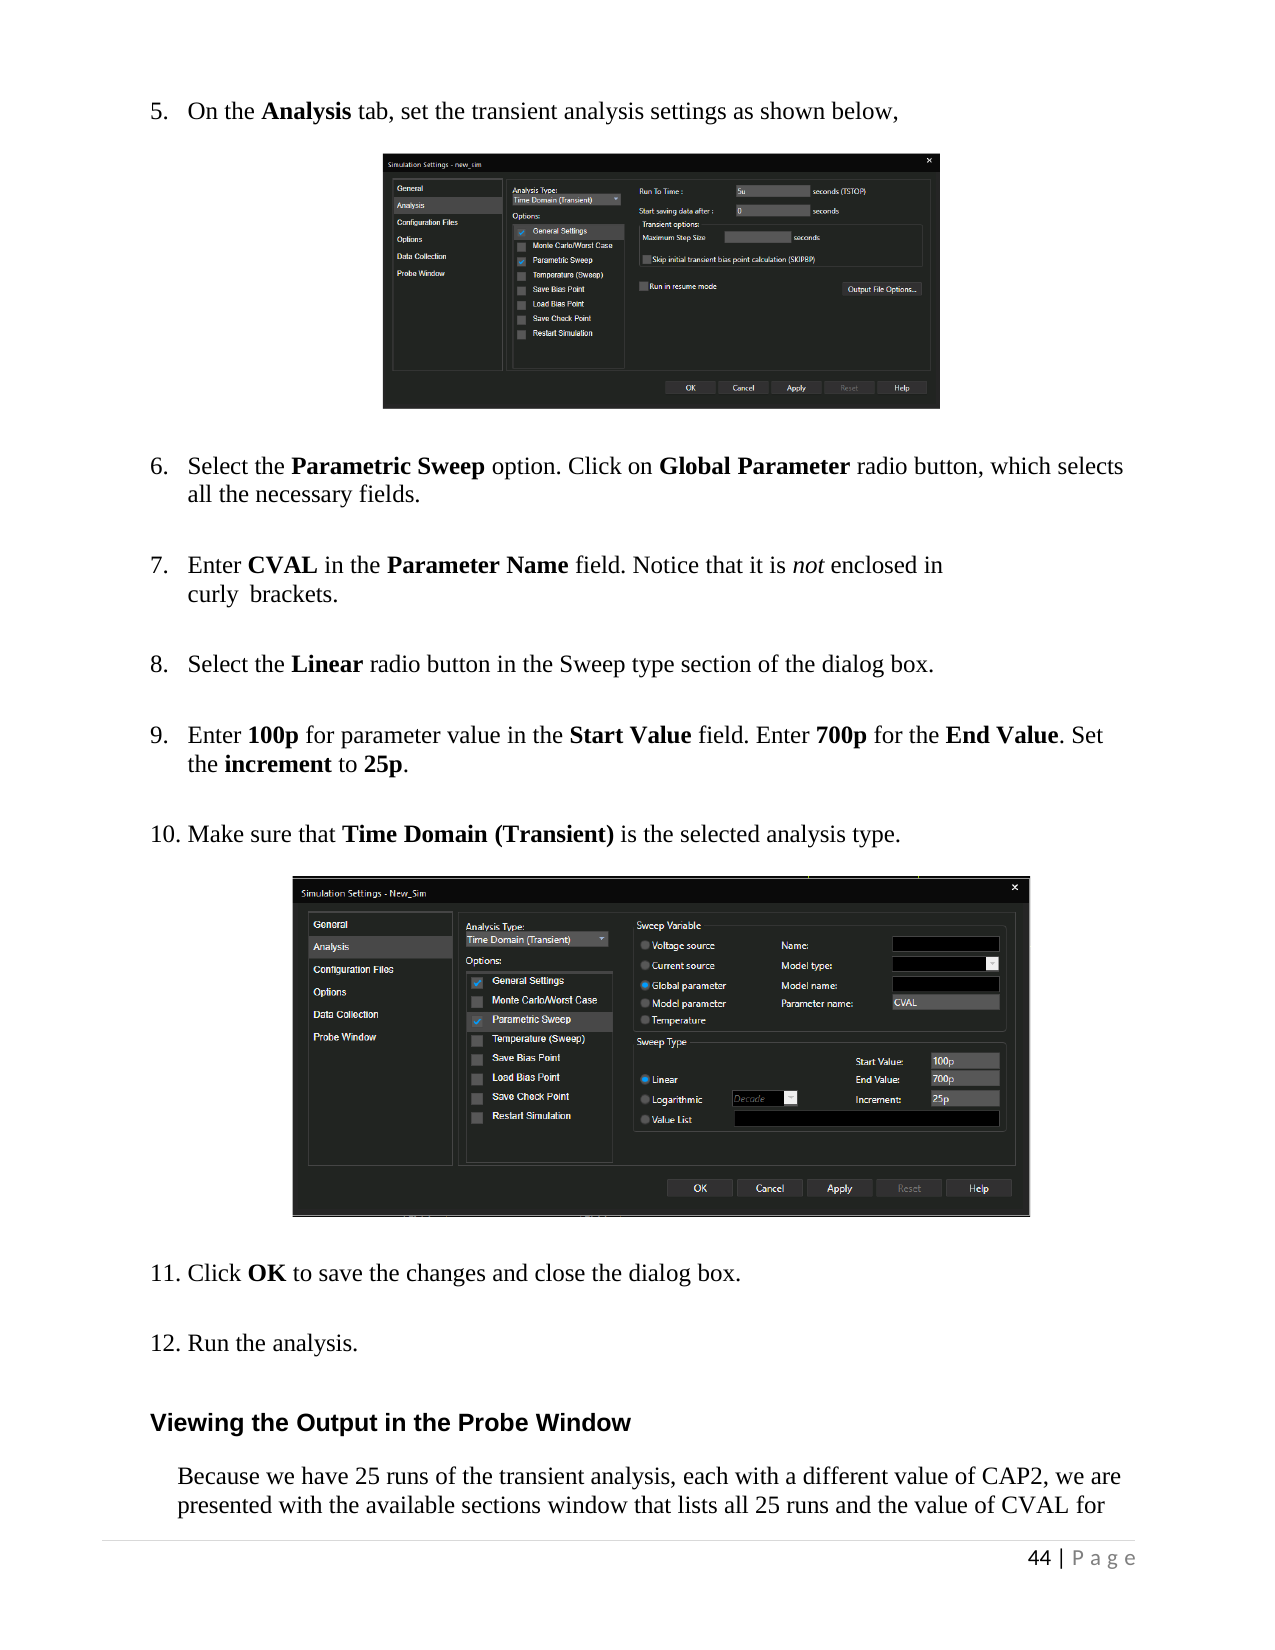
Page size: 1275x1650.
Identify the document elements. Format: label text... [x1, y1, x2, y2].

list Select the Linear radio button in the Sweep type section of the dialog box. [150, 649, 1135, 678]
picture [382, 153, 940, 409]
text Viewing the Output in the Probe Window [112, 1408, 1135, 1436]
list Make sure that Time Domain (Transient) is the selected analysis type. [150, 819, 1135, 848]
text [177, 1461, 1135, 1518]
list On the Analysis tab, set the transient analysis settings as shown below, [150, 96, 1135, 124]
list Run the analysis. [150, 1328, 1135, 1357]
list Enter CVAL in the Parameter Name field. Notice that it is not enclosed in curly brackets. [150, 551, 1000, 608]
picture [292, 876, 1031, 1217]
list Select the Parametric Sweep option. Click on Global Parameter radio button, which selects all the necessary fields. [150, 451, 1135, 508]
list Click OK to save the changes and close the dialog box. [150, 1258, 1135, 1287]
list Enter 100p for parameter value in the Start Value field. Enter 700p for the End Value. Set the increment to 25p. [150, 720, 1135, 777]
